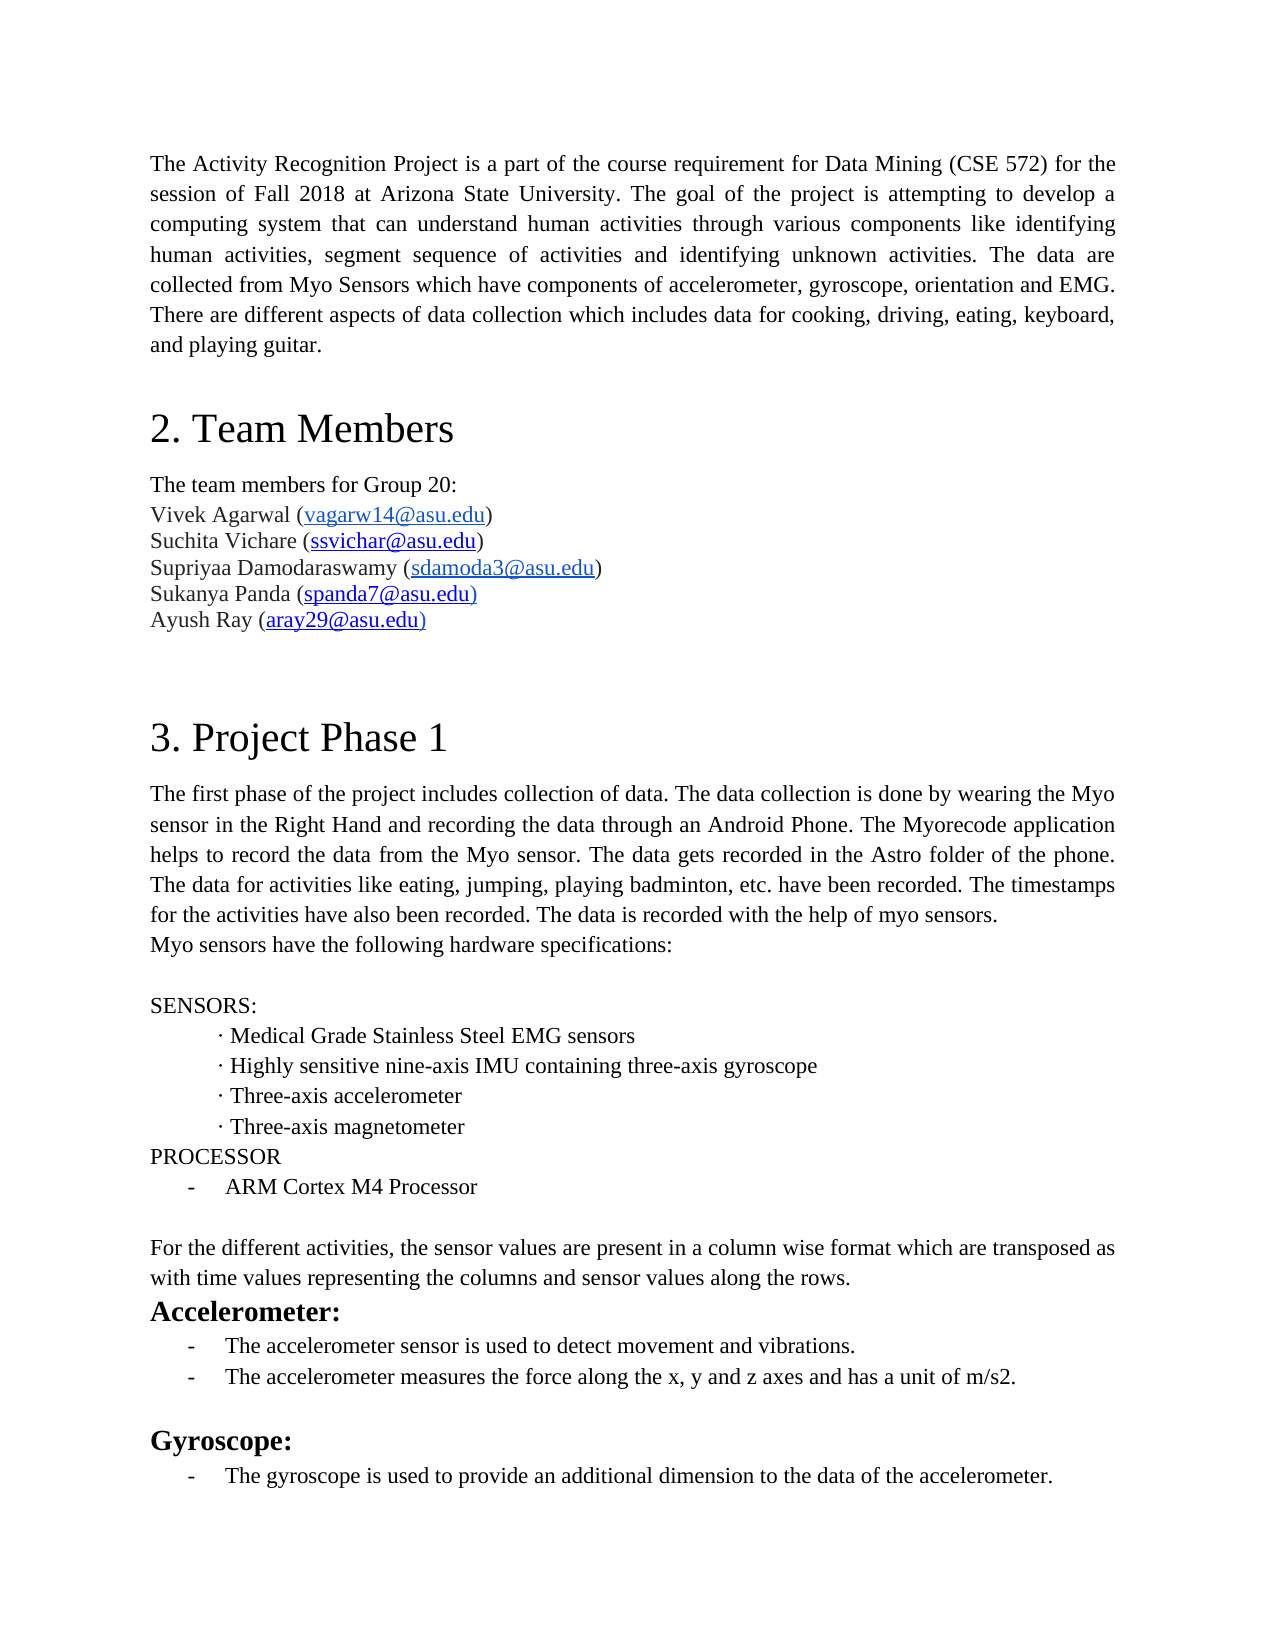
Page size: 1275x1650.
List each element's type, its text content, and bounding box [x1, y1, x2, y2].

text The team members for Group 20: [150, 471, 1117, 497]
text Ayush Ray (aray29@asu.edu) [150, 606, 1125, 633]
text · Three-axis accelerometer [217, 1083, 1125, 1109]
list The gyroscope is used to provide an additional dimension to the data of the accelerometer. [187, 1462, 1117, 1488]
text · Highly sensitive nine-axis IMU containing three-axis gyroscope [217, 1052, 1125, 1079]
text Supriyaa Damodaraswamy (sdamoda3@asu.edu) [150, 554, 1125, 580]
list ARM Cortex M4 Processor [187, 1173, 1125, 1199]
text Accelerometer: [150, 1294, 1117, 1328]
subtitle 2. Team Members [150, 403, 1117, 451]
list The accelerometer sensor is used to detect movement and vibrations. [187, 1333, 1117, 1359]
list The accelerometer measures the force along the x, y and z axes and has a unit of m/s2. [187, 1363, 1117, 1389]
text Suchita Vichare (ssvichar@asu.edu) [150, 527, 1125, 554]
text Myo sensors have the following hardware specifications: [150, 932, 1117, 958]
text · Medical Grade Stainless Steel EMG sensors [217, 1022, 1125, 1048]
text Gyroscope: [150, 1423, 1117, 1457]
text The Activity Recognition Project is a part of the course requirement for Data Mining (CSE 572) for the session of Fall 2018 at Arizona State University. The goal of the project is attempting to develop a computing system that can understand human activities through various components like identifying human activities, segment sequence of activities and identifying unknown activities. The data are collected from Myo Sensors which have components of accelerometer, gyroscope, orientation and EMG. There are different aspects of data collection which includes data for cooking, driving, eating, keyboard, and playing guitar. [150, 150, 1117, 358]
text Vivek Agarwal (vagarw14@asu.edu) [150, 501, 1125, 527]
text For the different activities, the sensor values are present in a column wise format which are transposed as with time values representing the columns and sensor values along the rows. [150, 1234, 1117, 1290]
text SENSORS: [150, 992, 1117, 1018]
text Sukanya Panda (spanda7@asu.edu) [150, 580, 1125, 606]
text The first phase of the project includes collection of data. The data collection is done by wearing the Myo sensor in the Right Hand and recording the data through an Android Phone. The Myorecode application helps to record the data from the Myo sensor. The data gets recorded in the Astro folder of the phone. The data for activities like eating, jumping, playing badminton, etc. have been recorded. The timestamps for the activities have also been recorded. The data is recorded with the help of myo sensors. [150, 781, 1117, 928]
text · Three-axis magnetometer [217, 1113, 1125, 1139]
subtitle 3. Project Phase 1 [150, 713, 1117, 761]
text PROCESSOR [150, 1143, 1125, 1169]
